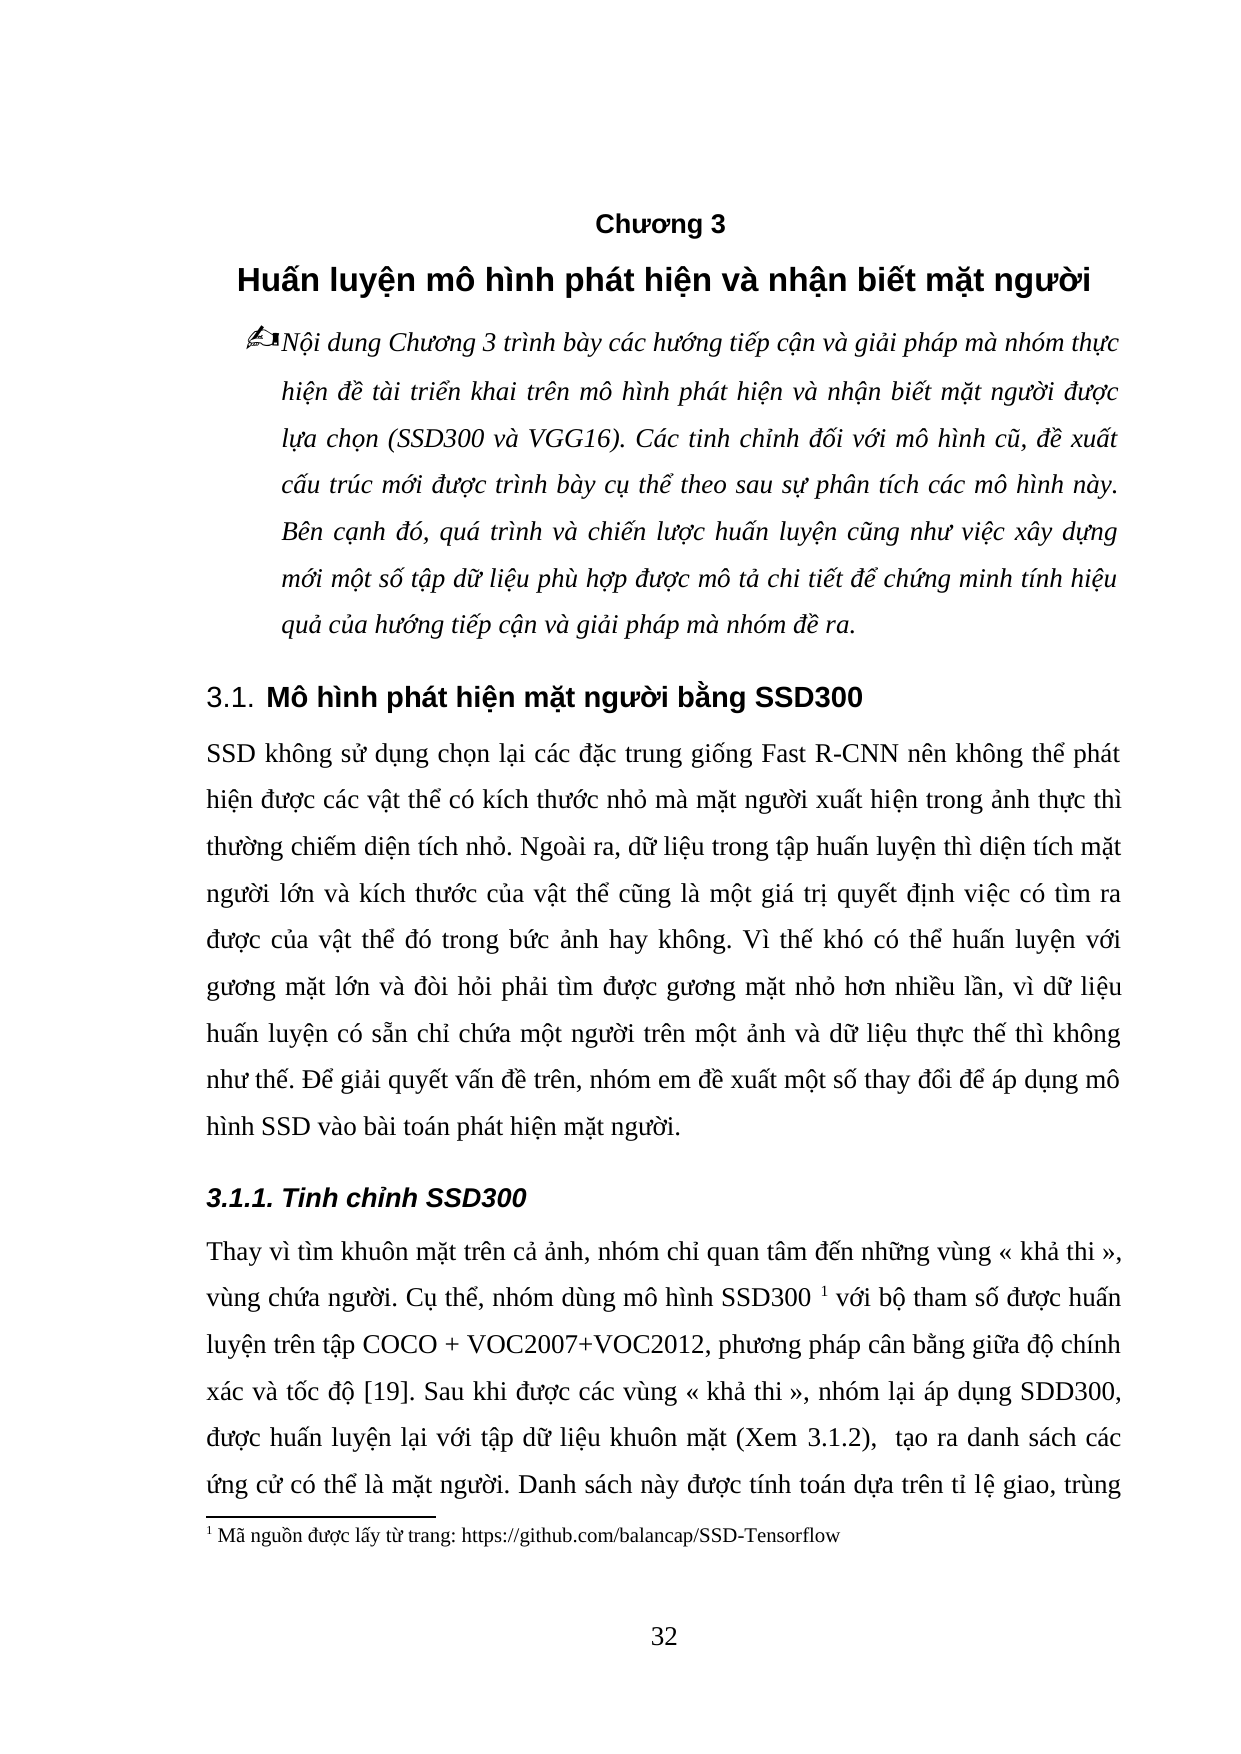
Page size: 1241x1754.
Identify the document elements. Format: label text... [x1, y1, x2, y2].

text SSD không sử dụng chọn lại các đặc trung giống Fast R-CNN nên không thể phát hiện được các vật thể có kích thước nhỏ mà mặt người xuất hiện trong ảnh thực thì thường chiếm diện tích nhỏ. Ngoài ra, dữ liệu trong tập huấn luyện thì diện tích mặt người lớn và kích thước của vật thể cũng là một giá trị quyết định việc có tìm ra được của vật thể đó trong bức ảnh hay không. Vì thế khó có thể huấn luyện với gương mặt lớn và đòi hỏi phải tìm được gương mặt nhỏ hơn nhiều lần, vì dữ liệu huấn luyện có sẵn chỉ chứa một người trên một ảnh và dữ liệu thực thế thì không như thế. Để giải quyết vấn đề trên, nhóm em đề xuất một số thay đổi để áp dụng mô hình SSD vào bài toán phát hiện mặt người. [206, 737, 1122, 1141]
subtitle Huấn luyện mô hình phát hiện và nhận biết mặt người [206, 202, 1122, 298]
subtitle Tinh chỉnh SSD300 [206, 1182, 1122, 1213]
subtitle Mô hình phát hiện mặt người bằng SSD300 [206, 680, 1122, 714]
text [206, 1235, 1122, 1499]
text Nội dung Chương 3 trình bày các hướng tiếp cận và giải pháp mà nhóm thực hiện đề tài triển khai trên mô hình phát hiện và nhận biết mặt người được lựa chọn (SSD300 và VGG16). Các tinh chỉnh đối với mô hình cũ, đề xuất cấu trúc mới được trình bày cụ thể theo sau sự phân tích các mô hình này. Bên cạnh đó, quá trình và chiến lược huấn luyện cũng như việc xây dựng mới một số tập dữ liệu phù hợp được mô tả chi tiết để chứng minh tính hiệu quả của hướng tiếp cận và giải pháp mà nhóm đề ra. [244, 324, 1122, 640]
